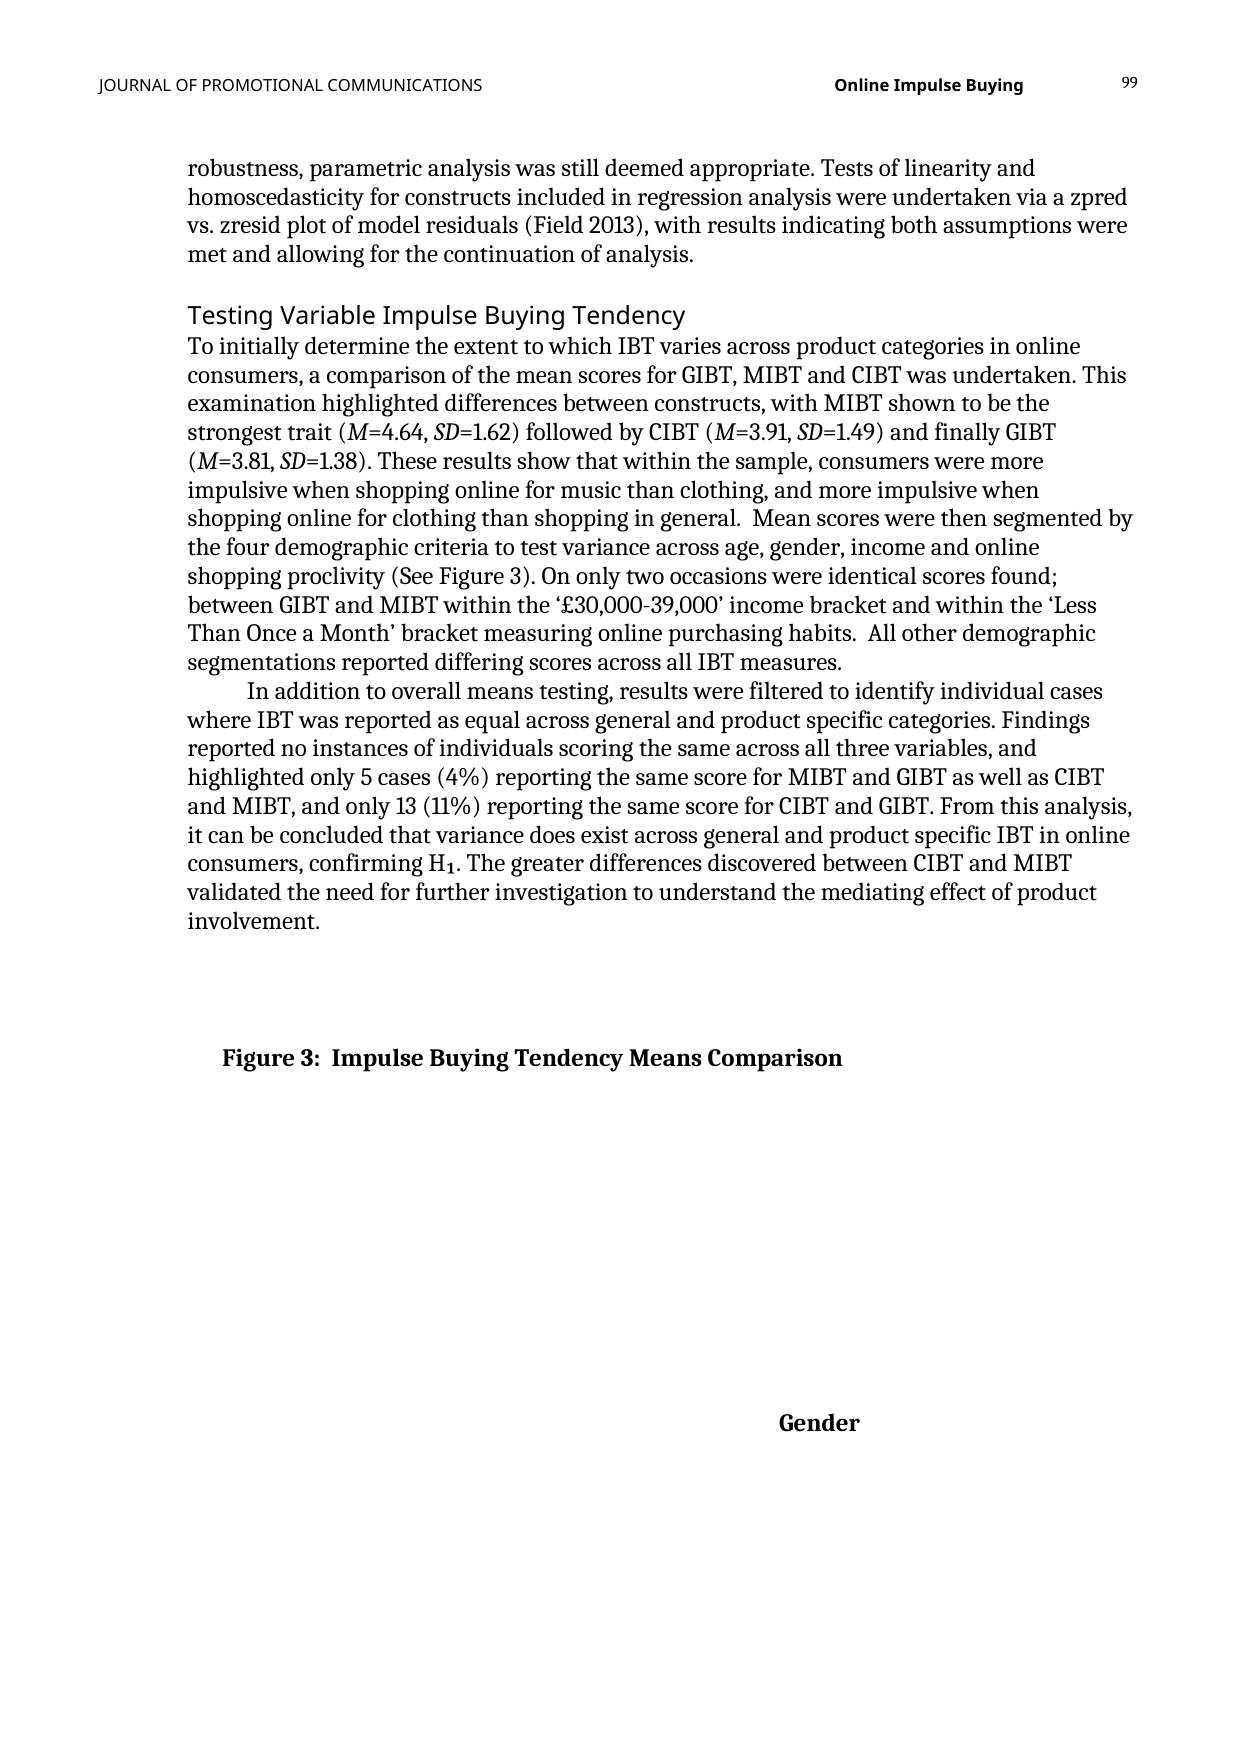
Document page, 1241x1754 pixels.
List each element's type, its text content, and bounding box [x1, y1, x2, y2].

text Testing Variable Impulse Buying Tendency [187, 298, 1138, 332]
text To initially determine the extent to which IBT varies across product categories in online consumers, a comparison of the mean scores for GIBT, MIBT and CIBT was undertaken. This examination highlighted differences between constructs, with MIBT shown to be the strongest trait (M=4.64, SD=1.62) followed by CIBT (M=3.91, SD=1.49) and finally GIBT (M=3.81, SD=1.38). These results show that within the sample, consumers were more impulsive when shopping online for music than clothing, and more impulsive when shopping online for clothing than shopping in general. Mean scores were then segmented by the four demographic criteria to test variance across age, gender, income and online shopping proclivity (See Figure 3). On only two occasions were identical scores found; between GIBT and MIBT within the ‘£30,000-39,000’ income bracket and within the ‘Less Than Once a Month’ bracket measuring online purchasing habits. All other demographic segmentations reported differing scores across all IBT measures. [187, 332, 1138, 677]
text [187, 154, 1138, 269]
text In addition to overall means testing, results were filtered to identify individual cases where IBT was reported as equal across general and product specific categories. Findings reported no instances of individuals scoring the same across all three variables, and highlighted only 5 cases (4%) reporting the same score for MIBT and GIBT as well as CIBT and MIBT, and only 13 (11%) reporting the same score for CIBT and GIBT. From this analysis, it can be concluded that variance does exist across general and product specific IBT in online consumers, confirming H₁. The greater differences discovered between CIBT and MIBT validated the need for further investigation to understand the mediating effect of product involvement. [187, 677, 1138, 936]
